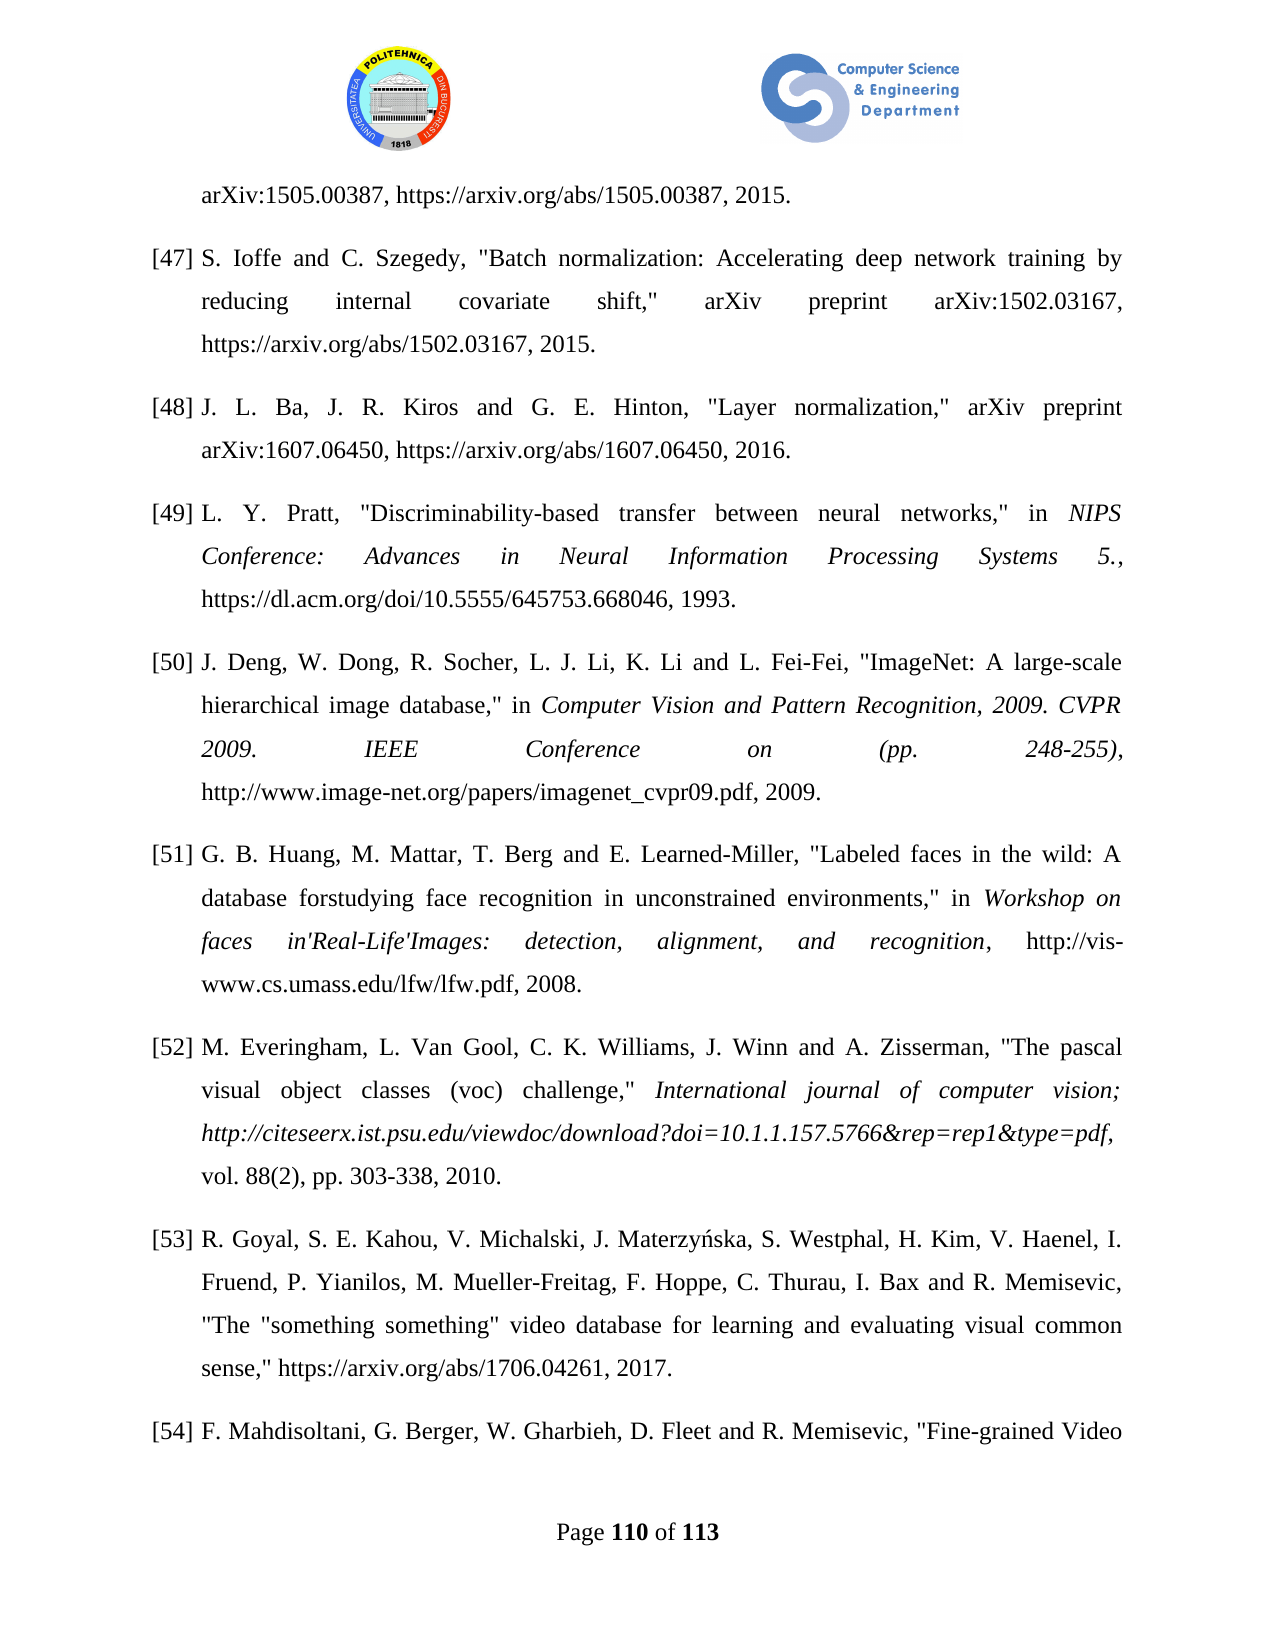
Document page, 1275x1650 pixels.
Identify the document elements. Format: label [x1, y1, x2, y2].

picture [760, 53, 963, 144]
picture [346, 46, 451, 151]
